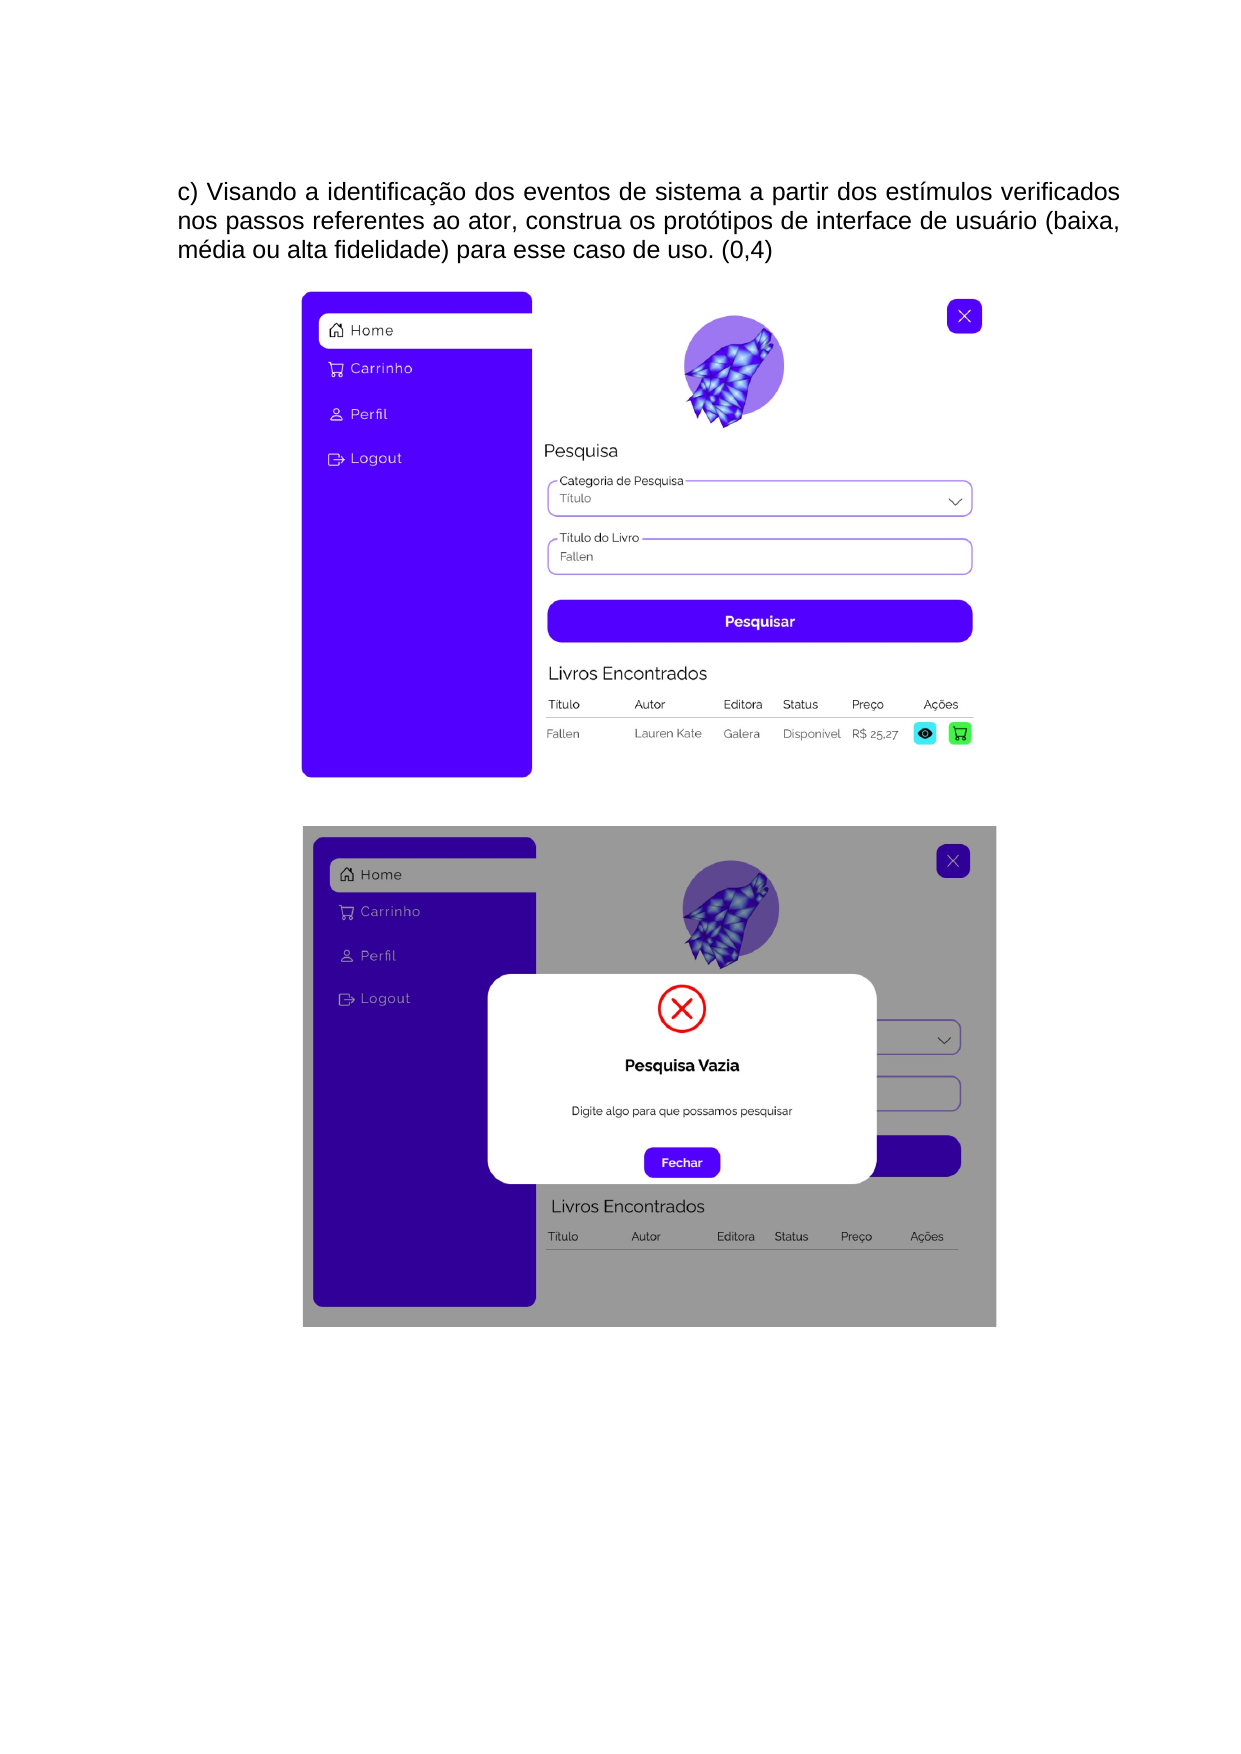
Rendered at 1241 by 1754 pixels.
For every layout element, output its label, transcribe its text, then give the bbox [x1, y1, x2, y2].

picture [302, 826, 997, 1327]
picture [290, 280, 1009, 798]
text c) Visando a identificação dos eventos de sistema a partir dos estímulos verificados nos passos referentes ao ator, construa os protótipos de interface de usuário (baixa, média ou alta fidelidade) para esse caso de uso. (0,4) [177, 177, 1122, 263]
